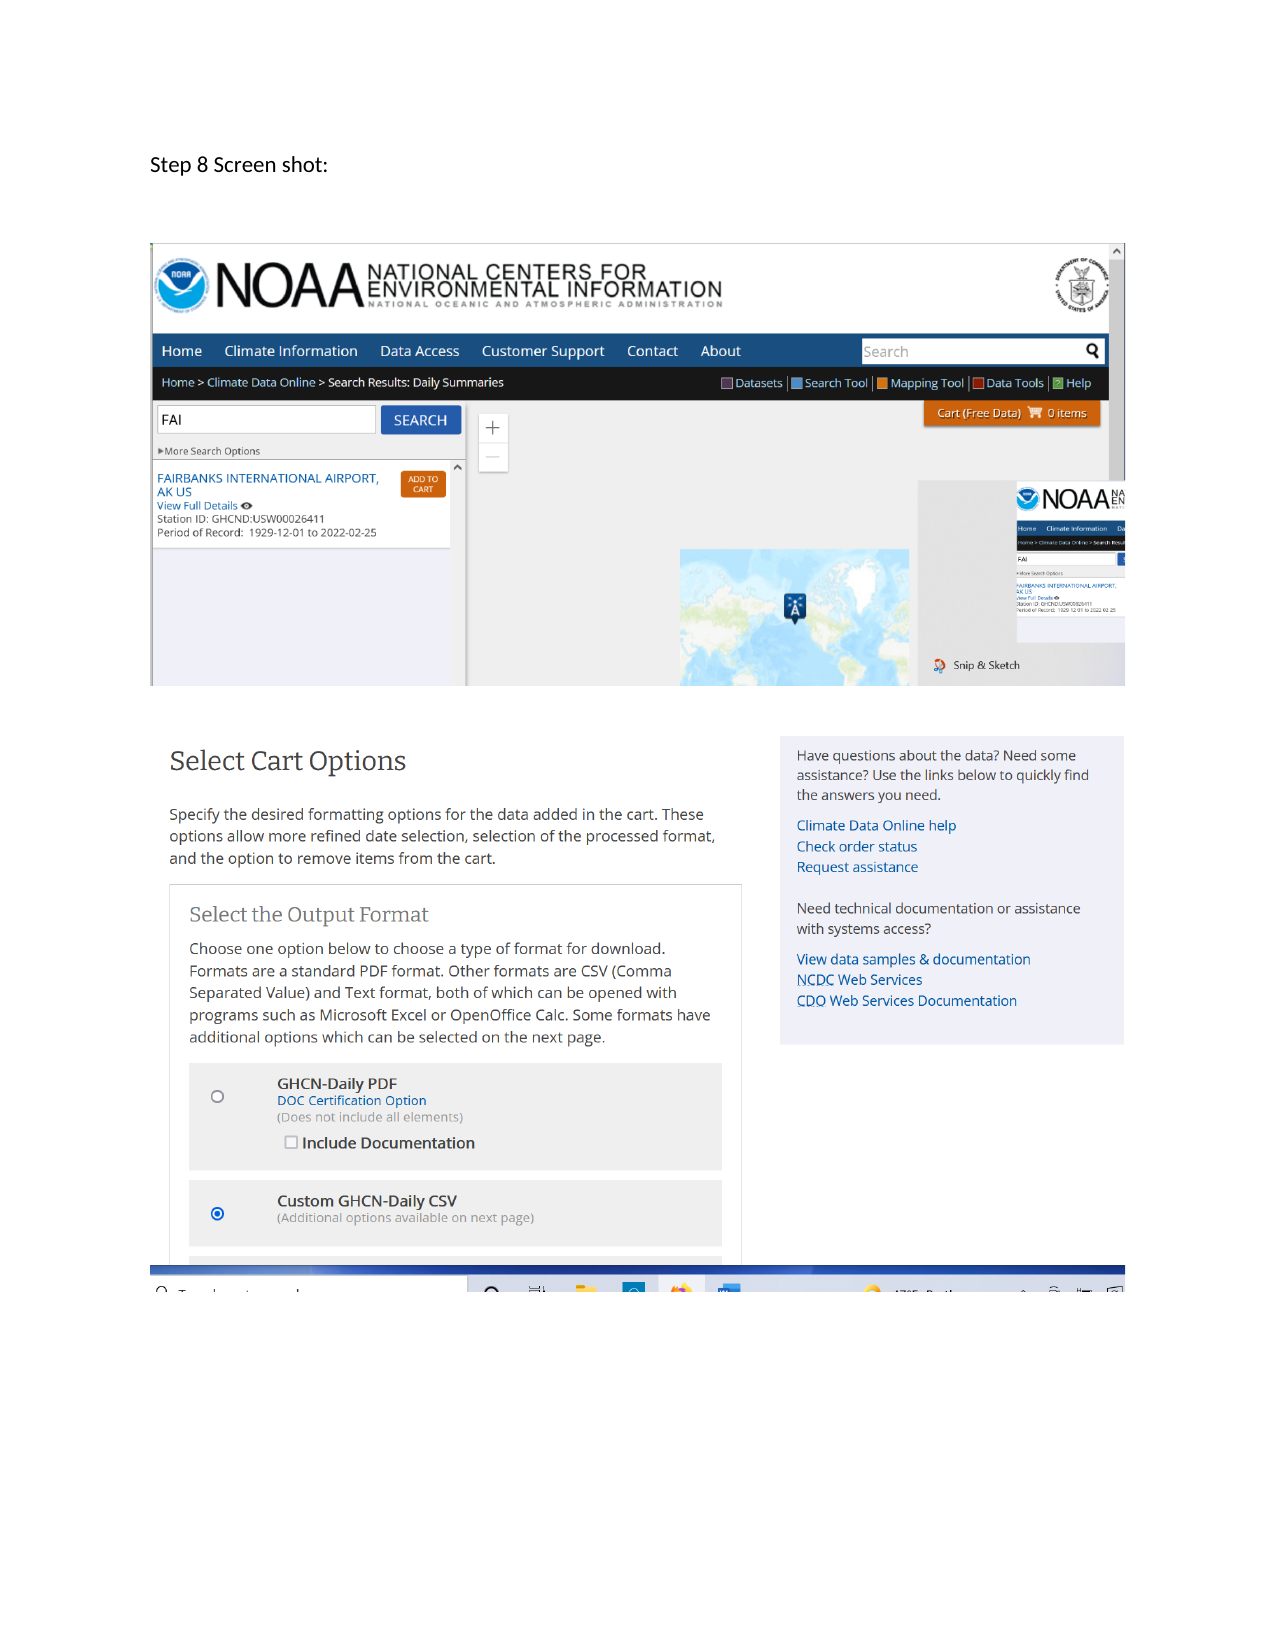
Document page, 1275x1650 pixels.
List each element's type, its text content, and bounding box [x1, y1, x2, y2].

picture [150, 243, 1125, 686]
text Step 8 Screen shot: [150, 150, 1125, 178]
picture [150, 736, 1125, 1292]
